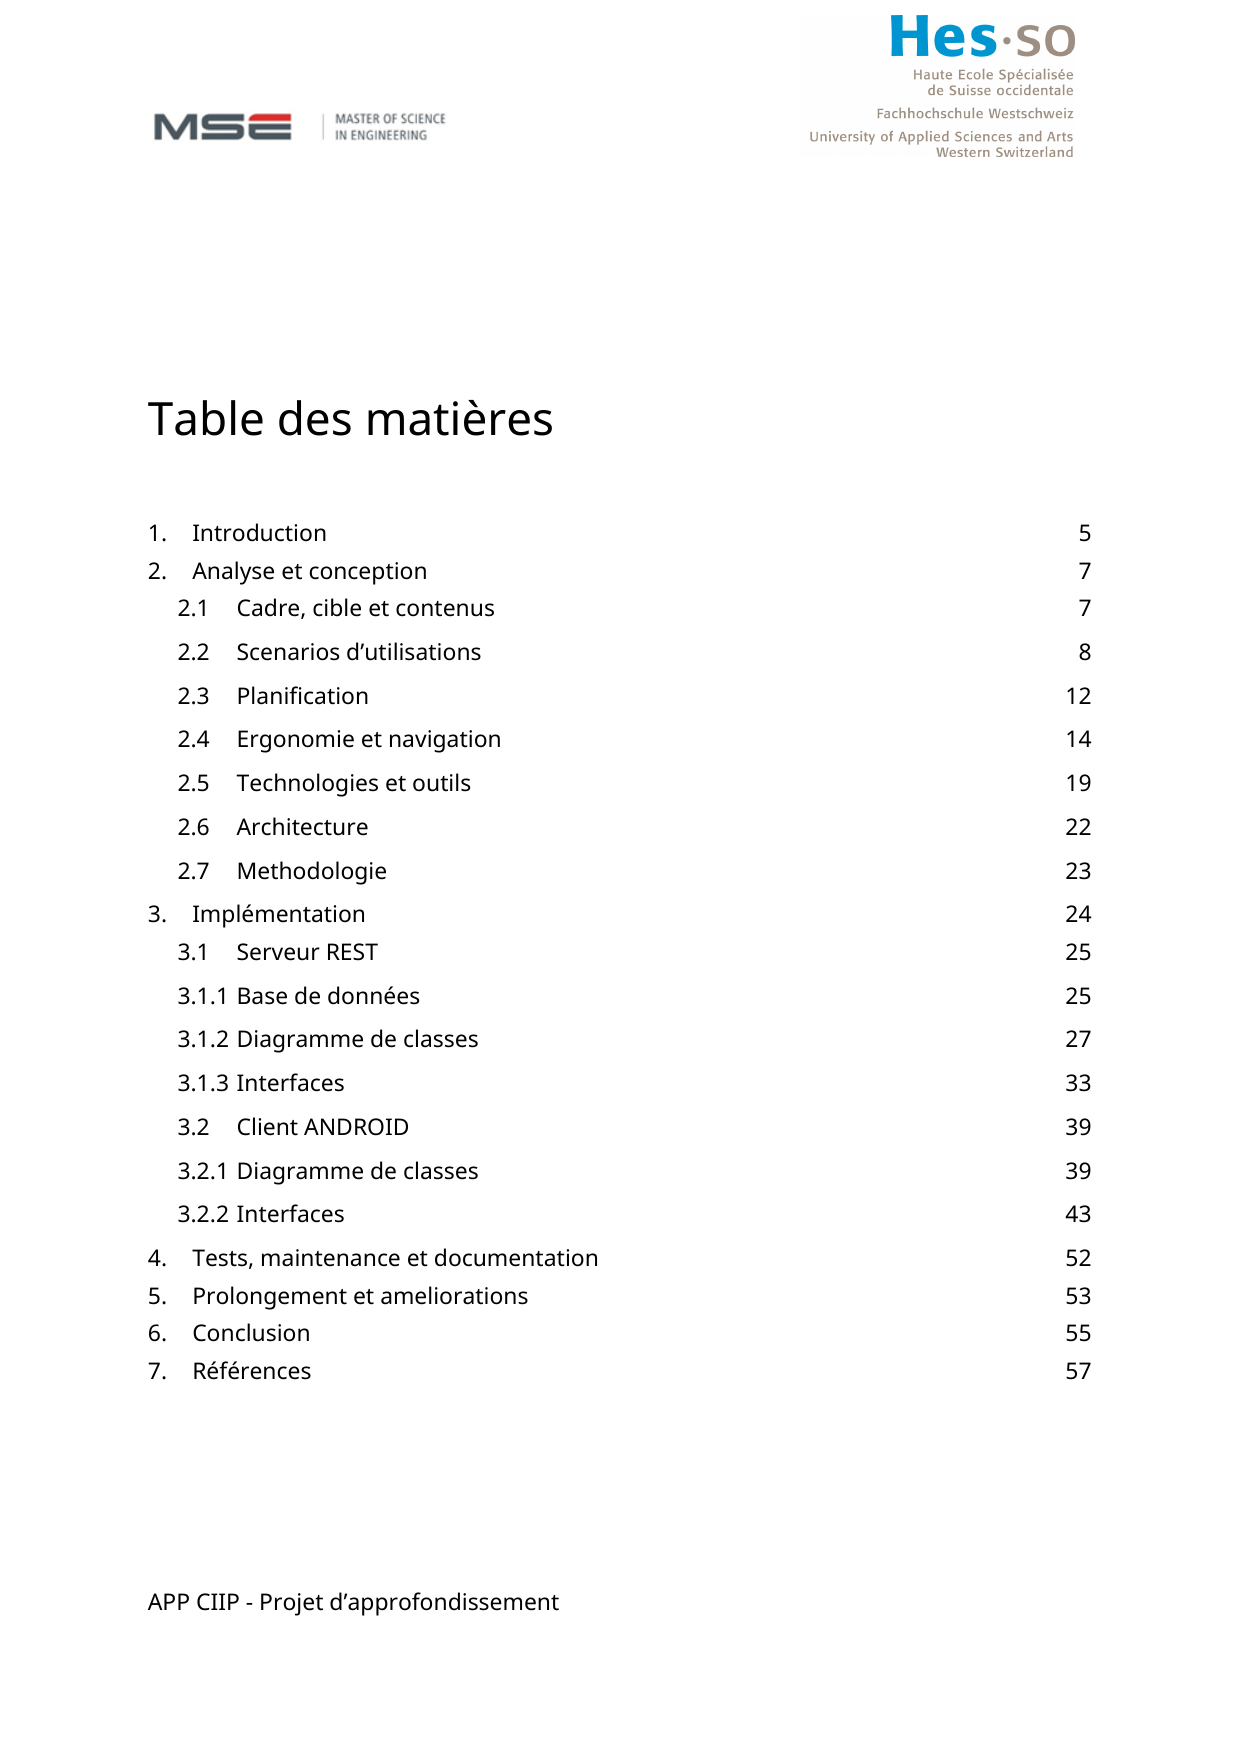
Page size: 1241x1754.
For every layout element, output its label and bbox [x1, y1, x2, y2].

picture [147, 88, 471, 175]
picture [800, 15, 1075, 157]
picture [903, 15, 916, 30]
